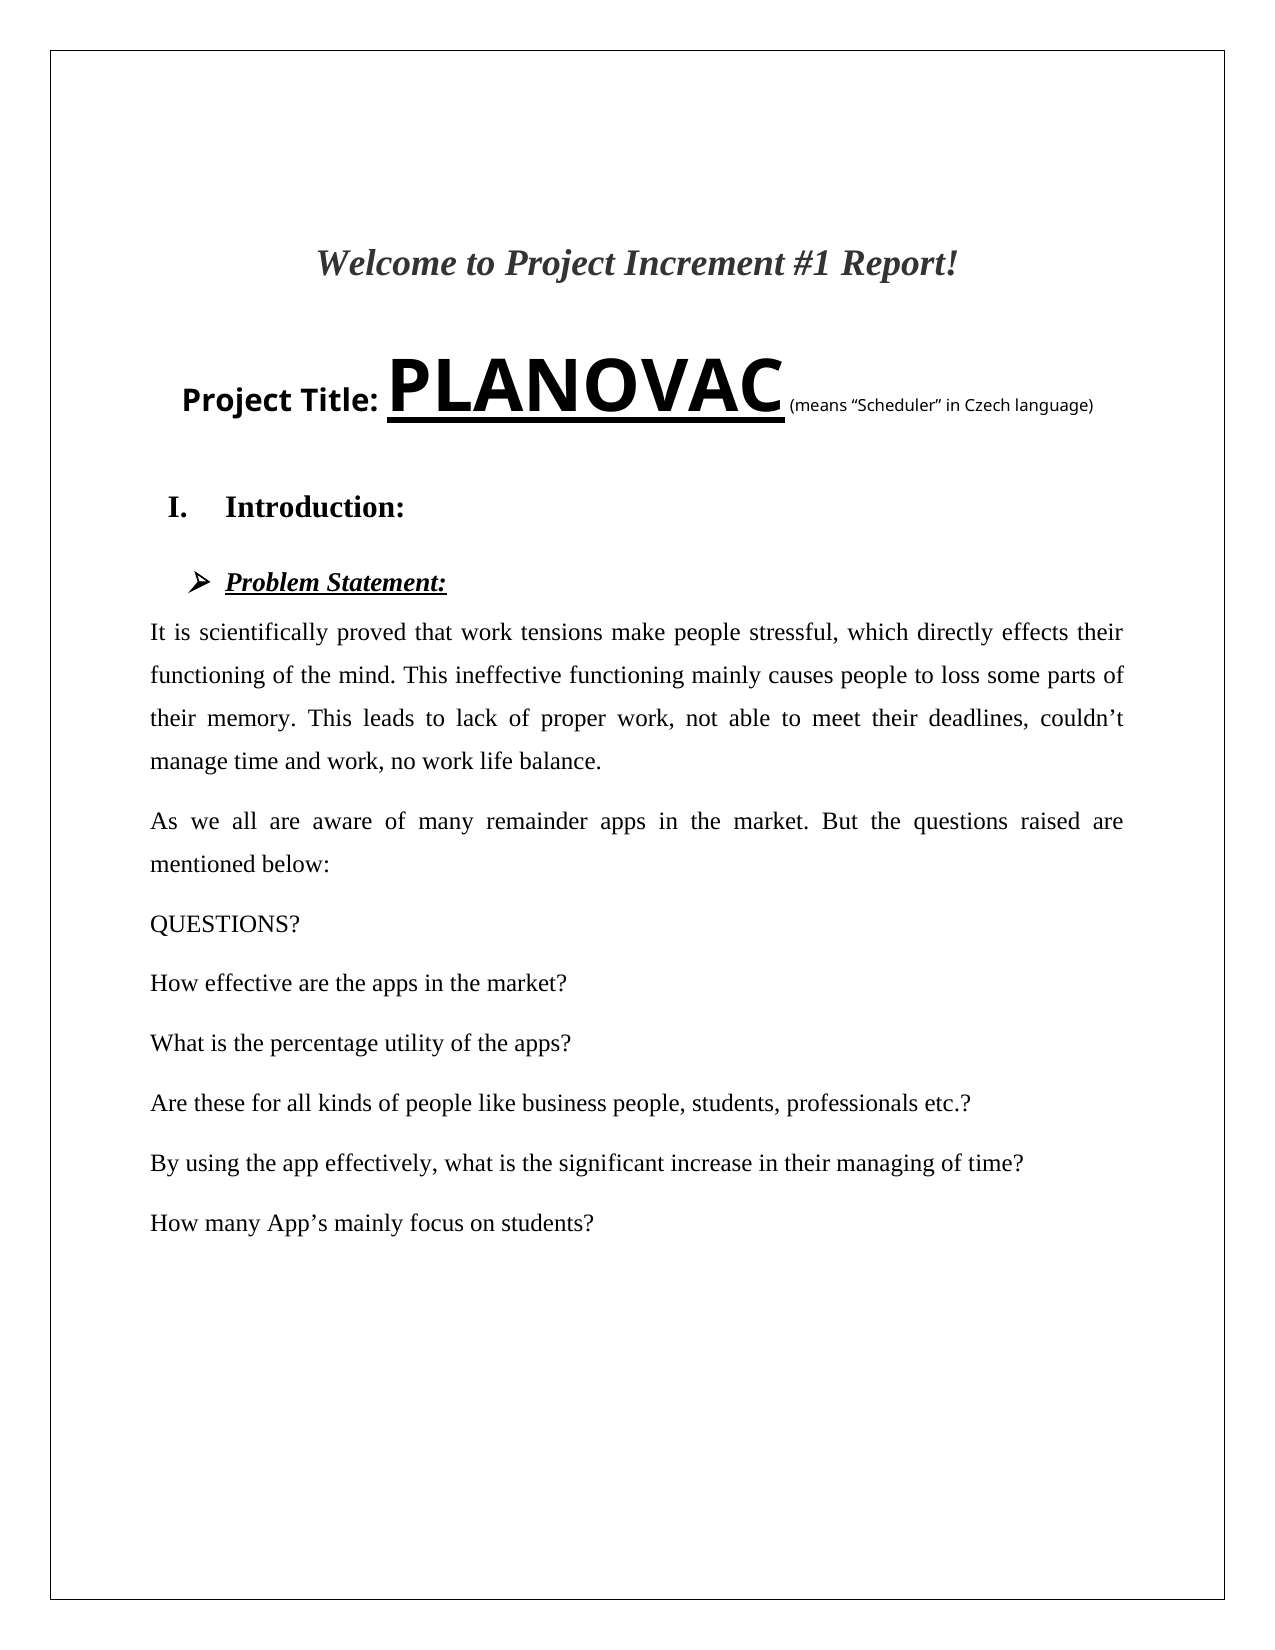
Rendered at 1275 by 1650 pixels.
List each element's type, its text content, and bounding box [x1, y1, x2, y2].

text By using the app effectively, what is the significant increase in their managing of time? [150, 1148, 1125, 1177]
list Introduction: [187, 489, 1125, 525]
text Welcome to Project Increment #1 Report! [150, 241, 1125, 284]
text What is the percentage utility of the apps? [150, 1028, 1125, 1057]
text As we all are aware of many remainder apps in the market. But the questions raised are mentioned below: [150, 806, 1125, 878]
text How effective are the apps in the market? [150, 968, 1125, 997]
text QUESTIONS? [150, 909, 1125, 937]
text Are these for all kinds of people like business people, students, professionals etc.? [150, 1088, 1125, 1117]
list Problem Statement: [187, 566, 1125, 597]
text It is scientifically proved that work tensions make people stressful, which directly effects their functioning of the mind. This ineffective functioning mainly causes people to loss some parts of their memory. This leads to lack of proper work, not able to meet their deadlines, couldn’t manage time and work, no work life balance. [150, 617, 1125, 775]
text How many App’s mainly focus on students? [150, 1208, 1125, 1236]
text Project Title: PLANOVAC (means “Scheduler” in Czech language) [150, 334, 1125, 433]
